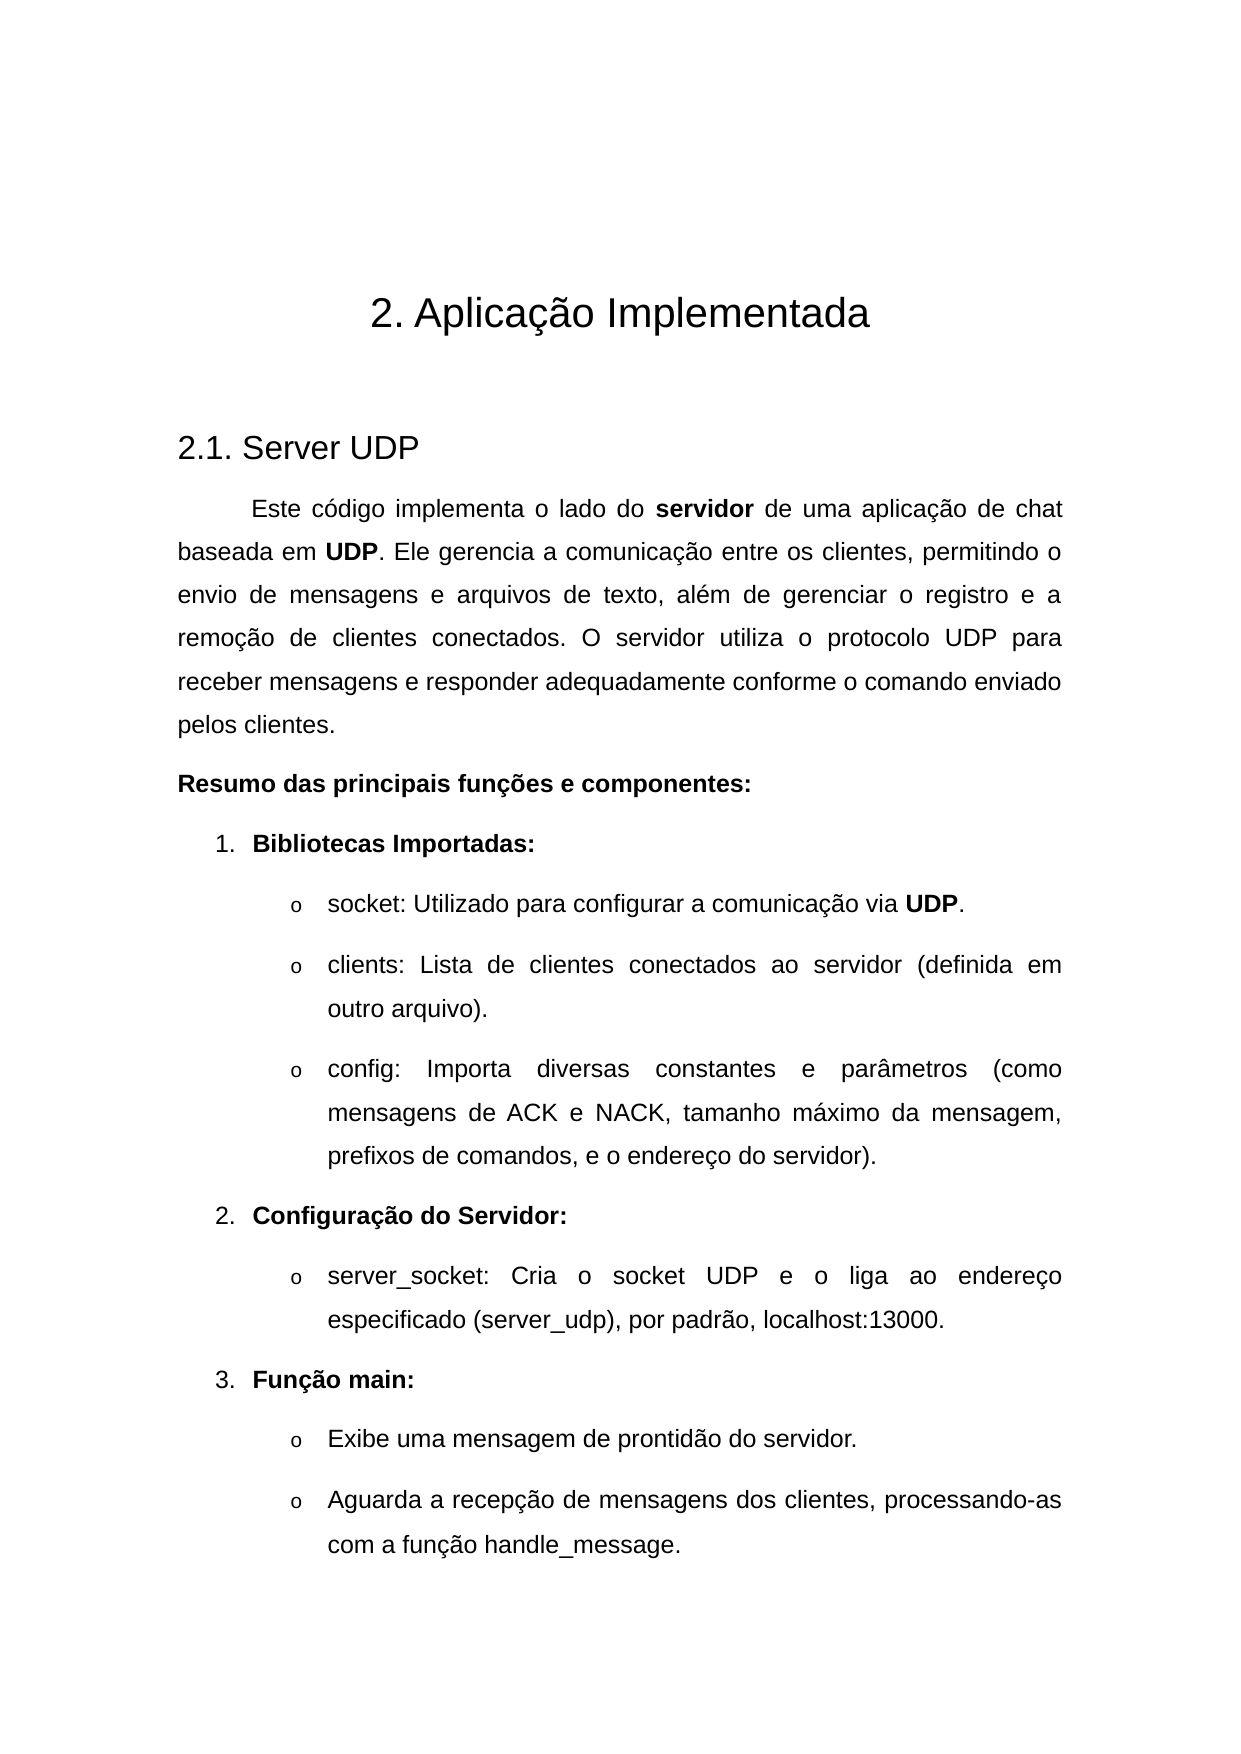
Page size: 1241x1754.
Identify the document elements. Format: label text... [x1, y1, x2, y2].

subtitle 2. Aplicação Implementada [177, 288, 1063, 336]
list config: Importa diversas constantes e parâmetros (como mensagens de ACK e NACK, tamanho máximo da mensagem, prefixos de comandos, e o endereço do servidor). [290, 1054, 1063, 1170]
list clients: Lista de clientes conectados ao servidor (definida em outro arquivo). [290, 950, 1063, 1023]
list socket: Utilizado para configurar a comunicação via UDP. [290, 889, 1063, 919]
text Resumo das principais funções e componentes: [177, 769, 1063, 798]
text Este código implementa o lado do servidor de uma aplicação de chat baseada em UDP. Ele gerencia a comunicação entre os clientes, permitindo o envio de mensagens e arquivos de texto, além de gerenciar o registro e a remoção de clientes conectados. O servidor utiliza o protocolo UDP para receber mensagens e responder adequadamente conforme o comando enviado pelos clientes. [177, 494, 1063, 738]
list Exibe uma mensagem de prontidão do servidor. [290, 1424, 1063, 1454]
list server_socket: Cria o socket UDP e o liga ao endereço especificado (server_udp), por padrão, localhost:13000. [290, 1261, 1063, 1333]
list Bibliotecas Importadas: [215, 829, 1063, 858]
subtitle 2.1. Server UDP [177, 428, 1063, 466]
list Aguarda a recepção de mensagens dos clientes, processando-as com a função handle_message. [290, 1486, 1063, 1558]
list Configuração do Servidor: [215, 1201, 1063, 1230]
list Função main: [215, 1364, 1063, 1393]
